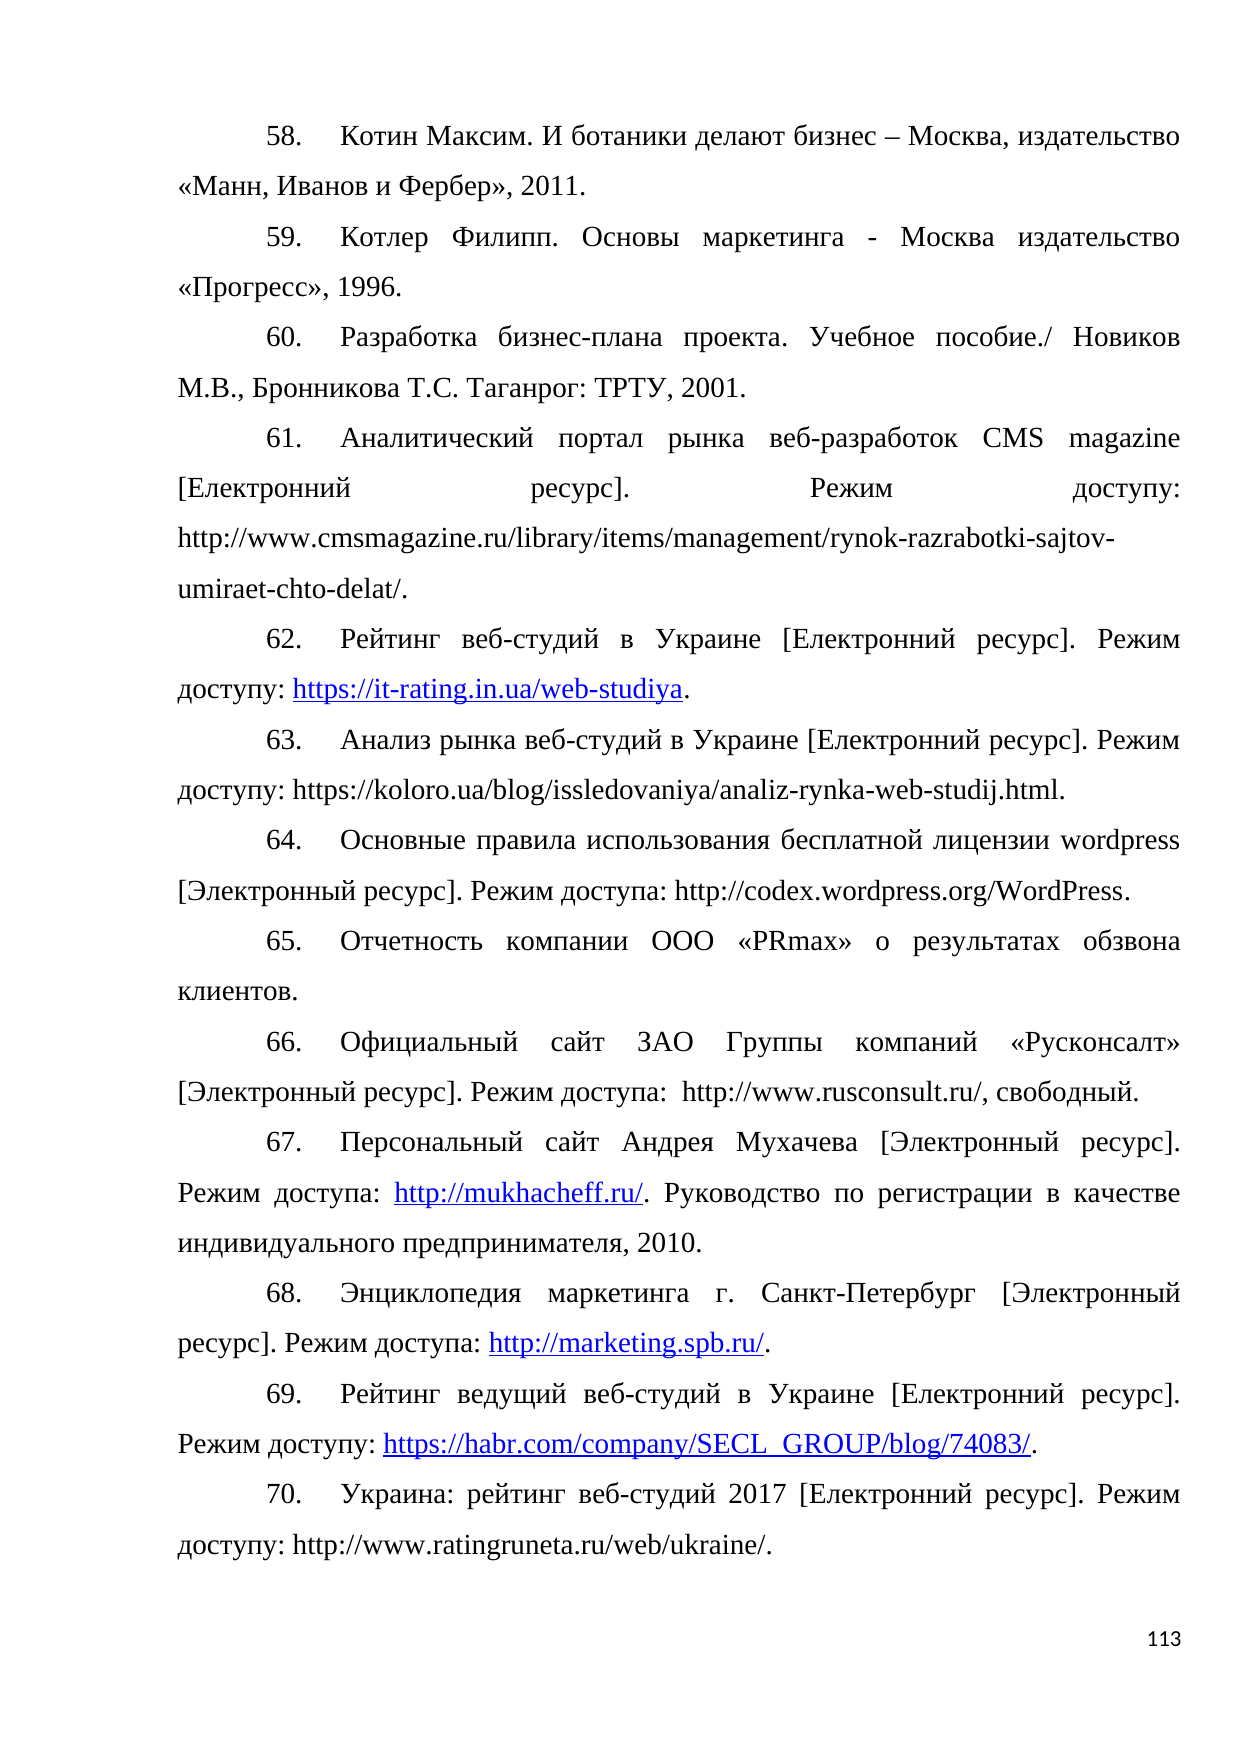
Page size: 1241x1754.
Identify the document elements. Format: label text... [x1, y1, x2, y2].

list Персональный сайт Андрея Мухачева [Электронный ресурс]. Режим доступа: http://mukhacheff.ru/. Руководство по регистрации в качестве индивидуального предпринимателя, 2010. [177, 1124, 1181, 1258]
list Отчетность компании ООО «PRmax» о результатах обзвона клиентов. [177, 923, 1181, 1007]
list Основные правила использования бесплатной лицензии wordpress [Электронный ресурс]. Режим доступа: http://codex.wordpress.org/WordPress. [177, 822, 1181, 906]
list Разработка бизнес-плана проекта. Учебное пособие./ Новиков М.В., Бронникова Т.С. Таганрог: ТРТУ, 2001. [177, 319, 1181, 403]
list Украина: рейтинг веб-студий 2017 [Електронний ресурс]. Режим доступу: http://www.ratingruneta.ru/web/ukraine/. [177, 1477, 1181, 1560]
list Котин Максим. И ботаники делают бизнес – Москва, издательство «Манн, Иванов и Фербер», 2011. [177, 118, 1181, 202]
list Котлер Филипп. Основы маркетинга - Москва издательство «Прогресс», 1996. [177, 219, 1181, 303]
list Официальный сайт ЗАО Группы компаний «Русконсалт» [Электронный ресурс]. Режим доступа: http://www.rusconsult.ru/, свободный. [177, 1024, 1181, 1108]
list Рейтинг веб-студий в Украине [Електронний ресурс]. Режим доступу: https://it-rating.in.ua/web-studiya. [177, 621, 1181, 705]
list Аналитический портал рынка веб-разработок CMS magazine [Електронний ресурс]. Режим доступу: http://www.cmsmagazine.ru/library/items/management/rynok-razrabotki-sajtov-umiraet-chto-delat/. [177, 420, 1181, 604]
list Рейтинг ведущий веб-студий в Украине [Електронний ресурс]. Режим доступу: https://habr.com/company/SECL_GROUP/blog/74083/. [177, 1376, 1181, 1460]
list Энциклопедия маркетинга г. Санкт-Петербург [Электронный ресурс]. Режим доступа: http://marketing.spb.ru/. [177, 1275, 1181, 1359]
list Анализ рынка веб-студий в Украине [Електронний ресурс]. Режим доступу: https://koloro.ua/blog/issledovaniya/analiz-rynka-web-studij.html. [177, 722, 1181, 806]
